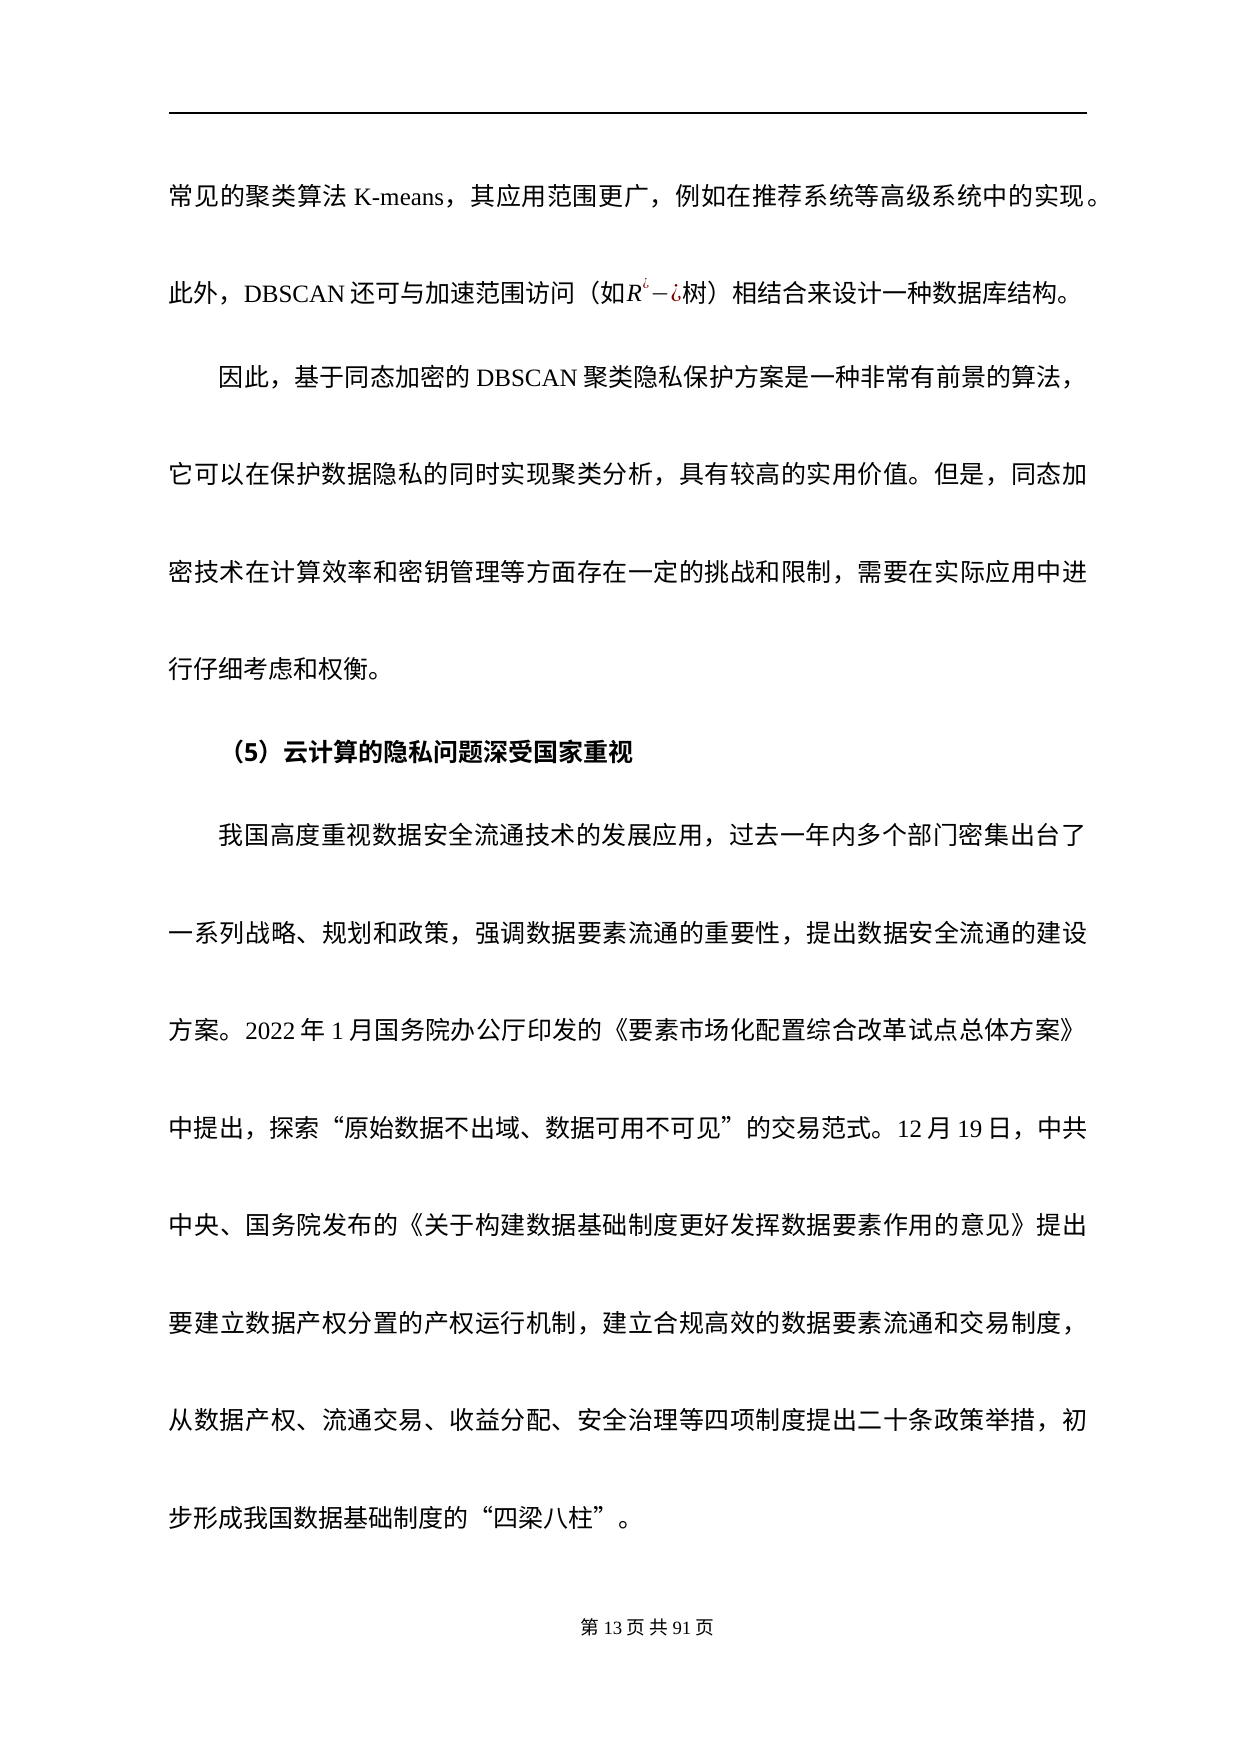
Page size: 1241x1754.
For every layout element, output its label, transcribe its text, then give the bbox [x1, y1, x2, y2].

text 因此，基于同态加密的DBSCAN聚类隐私保护方案是一种非常有前景的算法，它可以在保护数据隐私的同时实现聚类分析，具有较高的实用价值。但是，同态加密技术在计算效率和密钥管理等方面存在一定的挑战和限制，需要在实际应用中进行仔细考虑和权衡。 [169, 343, 1087, 700]
text （5）云计算的隐私问题深受国家重视 [169, 718, 1087, 783]
text 我国高度重视数据安全流通技术的发展应用，过去一年内多个部门密集出台了一系列战略、规划和政策，强调数据要素流通的重要性，提出数据安全流通的建设方案。2022年1月国务院办公厅印发的《要素市场化配置综合改革试点总体方案》中提出，探索“原始数据不出域、数据可用不可见”的交易范式。12月19日，中共中央、国务院发布的《关于构建数据基础制度更好发挥数据要素作用的意见》提出要建立数据产权分置的产权运行机制，建立合规高效的数据要素流通和交易制度，从数据产权、流通交易、收益分配、安全治理等四项制度提出二十条政策举措，初步形成我国数据基础制度的“四梁八柱”。 [169, 801, 1087, 1549]
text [169, 162, 1087, 324]
